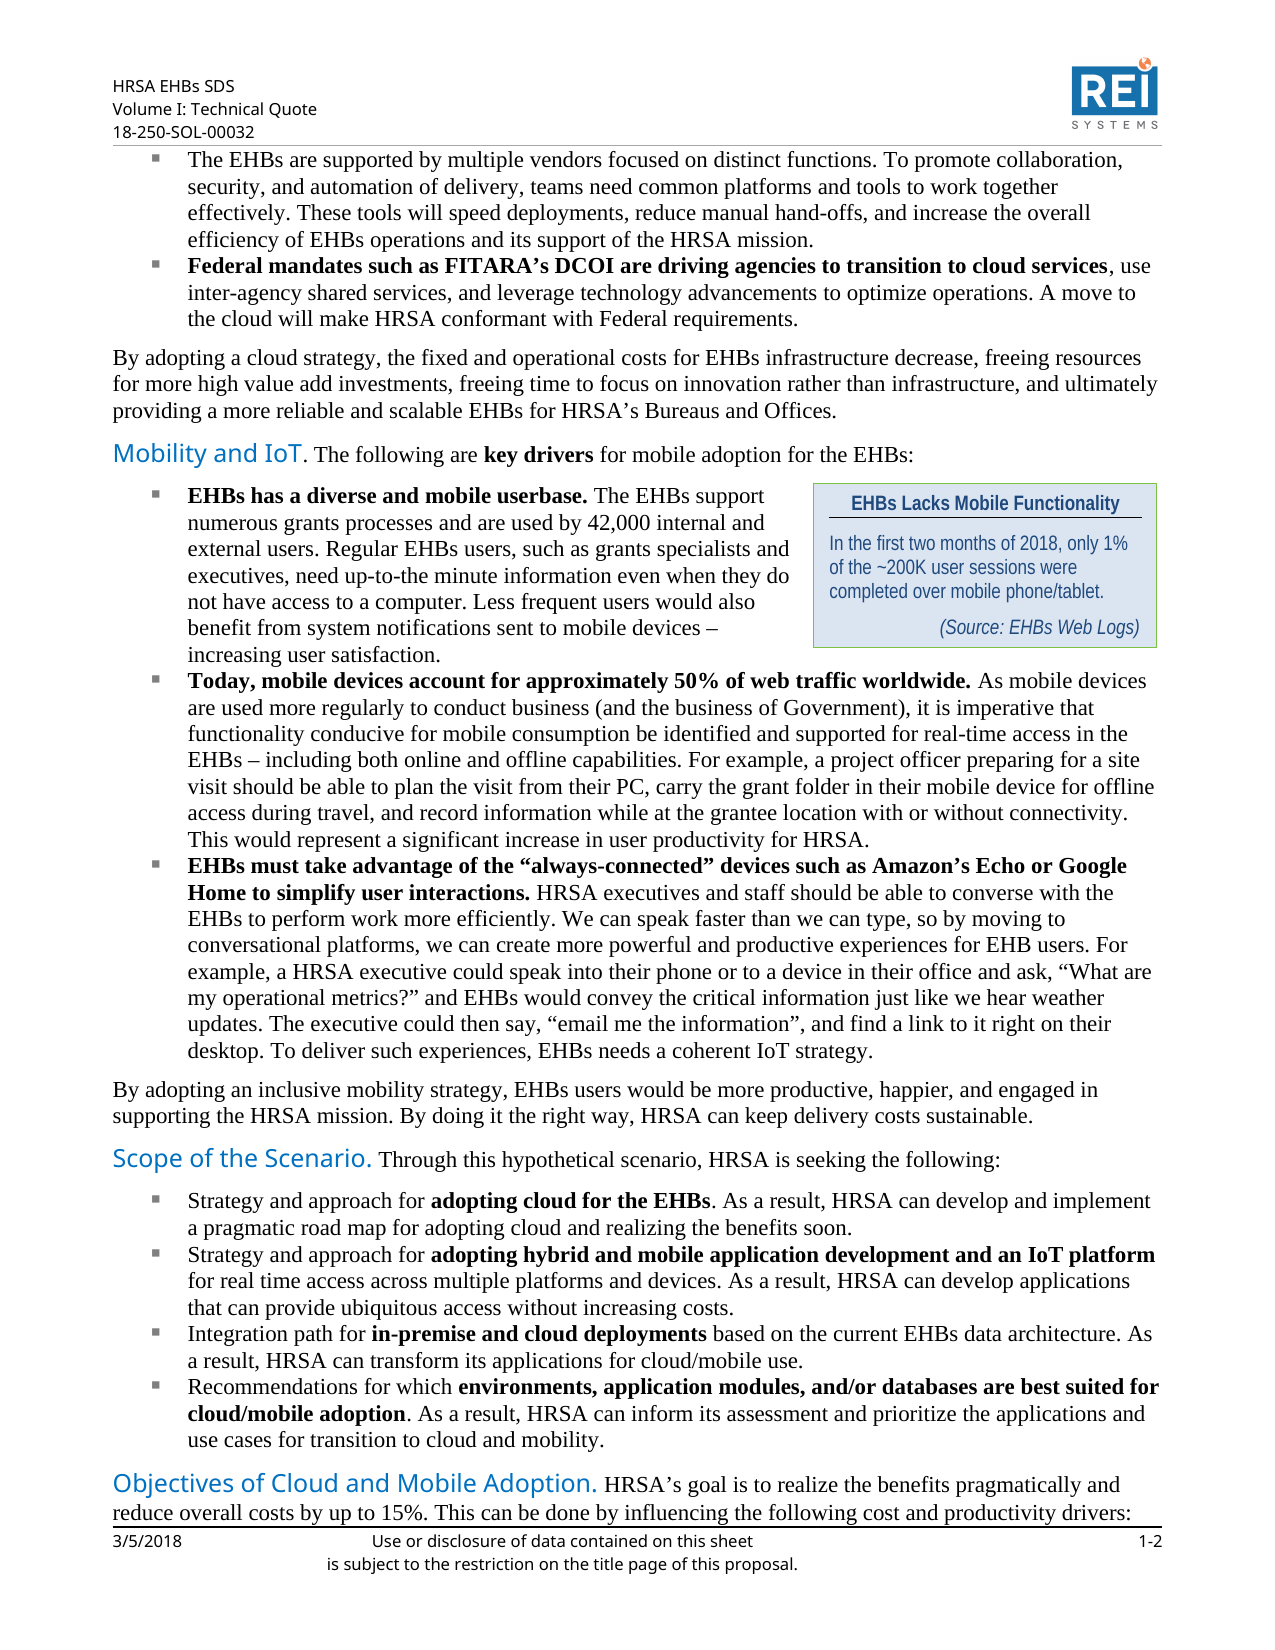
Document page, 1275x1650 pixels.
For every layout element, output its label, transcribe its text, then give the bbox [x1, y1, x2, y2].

list Today, mobile devices account for approximately 50% of web traffic worldwide. As mobile devices are used more regularly to conduct business (and the business of Government), it is imperative that functionality conducive for mobile consumption be identified and supported for real-time access in the EHBs – including both online and offline capabilities. For example, a project officer preparing for a site visit should be able to plan the visit from their PC, carry the grant folder in their mobile device for offline access during travel, and record information while at the grantee location with or without connectivity. This would represent a significant increase in user productivity for HRSA. [150, 667, 1162, 852]
list The EHBs are supported by multiple vendors focused on distinct functions. To promote collaboration, security, and automation of delivery, teams need common platforms and tools to work together effectively. These tools will speed deployments, reduce manual hand-offs, and increase the overall efficiency of EHBs operations and its support of the HRSA mission. [150, 146, 1162, 252]
list Recommendations for which environments, application modules, and/or databases are best suited for cloud/mobile adoption. As a result, HRSA can inform its assessment and prioritize the applications and use cases for transition to cloud and mobility. [150, 1373, 1162, 1453]
text Mobility and IoT. The following are key drivers for mobile adoption for the EHBs: [112, 436, 1162, 470]
list EHBs must take advantage of the “always-connected” devices such as Amazon’s Echo or Google Home to simplify user interactions. HRSA executives and staff should be able to converse with the EHBs to perform work more efficiently. We can speak faster than we can type, so by moving to conversational platforms, we can create more powerful and productive experiences for EHB users. For example, a HRSA executive could speak into their phone or to a device in their office and ask, “What are my operational metrics?” and EHBs would convey the critical information just like we hear weather updates. The executive could then say, “email me the information”, and find a link to it right on their desktop. To deliver such experiences, EHBs needs a coherent IoT strategy. [150, 852, 1162, 1063]
picture [1070, 55, 1160, 131]
list Integration path for in-premise and cloud deployments based on the current EHBs data architecture. As a result, HRSA can transform its applications for cloud/mobile use. [150, 1320, 1162, 1373]
text By adopting a cloud strategy, the fixed and operational costs for EHBs infrastructure decrease, freeing resources for more high value add investments, freeing time to focus on innovation rather than infrastructure, and ultimately providing a more reliable and scalable EHBs for HRSA’s Bureaus and Offices. [112, 344, 1162, 423]
list Federal mandates such as FITARA’s DCOI are driving agencies to transition to cloud services, use inter-agency shared services, and leverage technology advancements to optimize operations. A move to the cloud will make HRSA conformant with Federal requirements. [150, 252, 1162, 332]
list Strategy and approach for adopting cloud for the EHBs. As a result, HRSA can develop and implement a pragmatic road map for adopting cloud and realizing the benefits soon. [150, 1187, 1162, 1241]
text Objectives of Cloud and Mobile Adoption. HRSA’s goal is to realize the benefits pragmatically and reduce overall costs by up to 15%. This can be done by influencing the following cost and productivity drivers: [112, 1465, 1162, 1526]
text Scope of the Scenario. Through this hypothetical scenario, HRSA is seeking the following: [112, 1141, 1162, 1175]
list Strategy and approach for adopting hybrid and mobile application development and an IoT platform for real time access across multiple platforms and devices. As a result, HRSA can develop applications that can provide ubiquitous access without increasing costs. [150, 1241, 1162, 1320]
list EHBs has a diverse and mobile userbase. The EHBs support numerous grants processes and are used by 42,000 internal and external users. Regular EHBs users, such as grants specialists and executives, need up-to-the minute information even when they do not have access to a computer. Less frequent users would also benefit from system notifications sent to mobile devices – increasing user satisfaction. [150, 482, 1162, 667]
text By adopting an inclusive mobility strategy, EHBs users would be more productive, happier, and engaged in supporting the HRSA mission. By doing it the right way, HRSA can keep delivery costs sustainable. [112, 1076, 1162, 1128]
